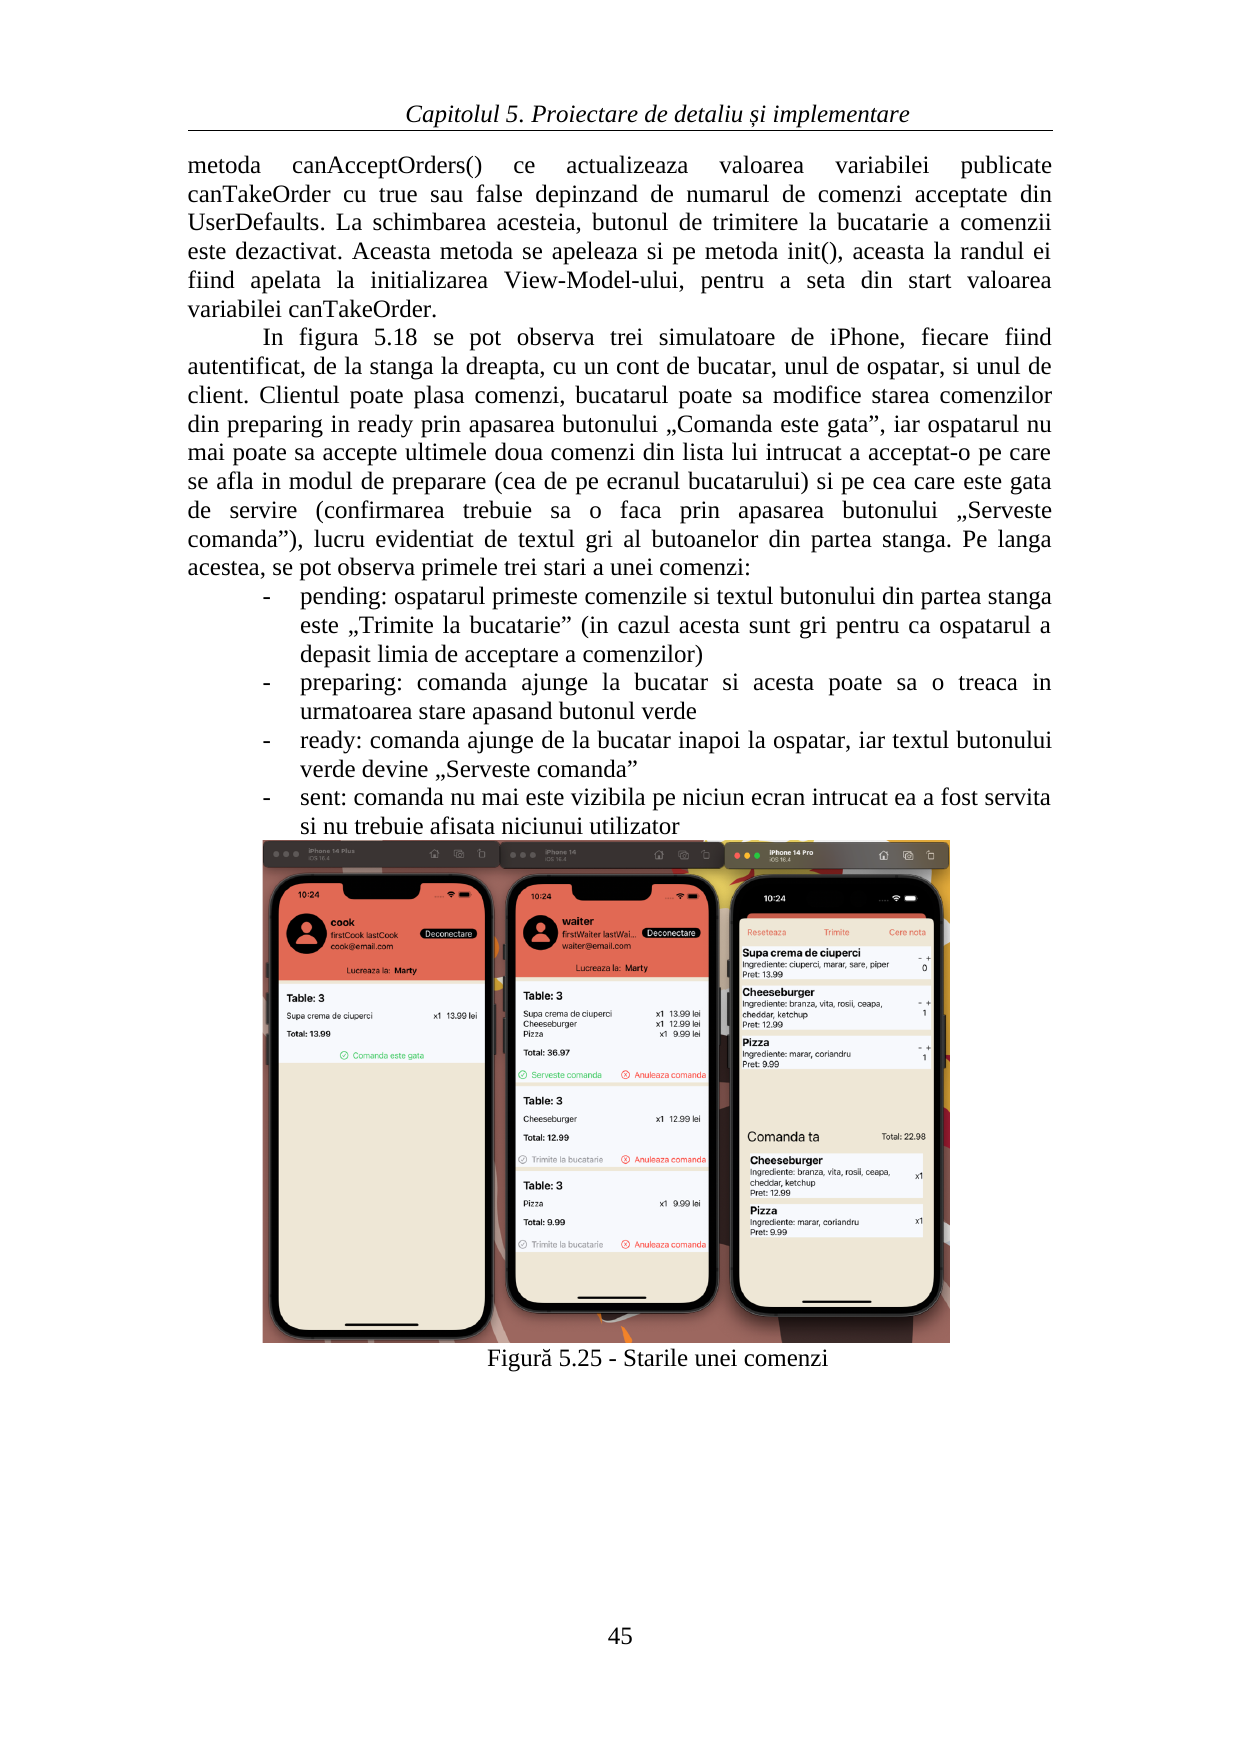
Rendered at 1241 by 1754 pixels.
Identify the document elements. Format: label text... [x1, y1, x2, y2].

list ready: comanda ajunge de la bucatar inapoi la ospatar, iar textul butonului verde devine „Serveste comanda” [262, 725, 1053, 782]
picture [262, 840, 950, 1343]
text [187, 150, 1053, 322]
list sent: comanda nu mai este vizibila pe niciun ecran intrucat ea a fost servita si nu trebuie afisata niciunui utilizator [262, 782, 1053, 840]
list pending: ospatarul primeste comenzile si textul butonului din partea stanga este „Trimite la bucatarie” (in cazul acesta sunt gri pentru ca ospatarul a depasit limia de acceptare a comenzilor) [262, 581, 1053, 667]
text In figura 5.18 se pot observa trei simulatoare de iPhone, fiecare fiind autentificat, de la stanga la dreapta, cu un cont de bucatar, unul de ospatar, si unul de client. Clientul poate plasa comenzi, bucatarul poate sa modifice starea comenzilor din preparing in ready prin apasarea butonului „Comanda este gata”, iar ospatarul nu mai poate sa accepte ultimele doua comenzi din lista lui intrucat a acceptat-o pe care se afla in modul de preparare (cea de pe ecranul bucatarului) si pe cea care este gata de servire (confirmarea trebuie sa o faca prin apasarea butonului „Serveste comanda”), lucru evidentiat de textul gri al butoanelor din partea stanga. Pe langa acestea, se pot observa primele trei stari a unei comenzi: [187, 322, 1053, 581]
list preparing: comanda ajunge la bucatar si acesta poate sa o treaca in urmatoarea stare apasand butonul verde [262, 667, 1053, 725]
